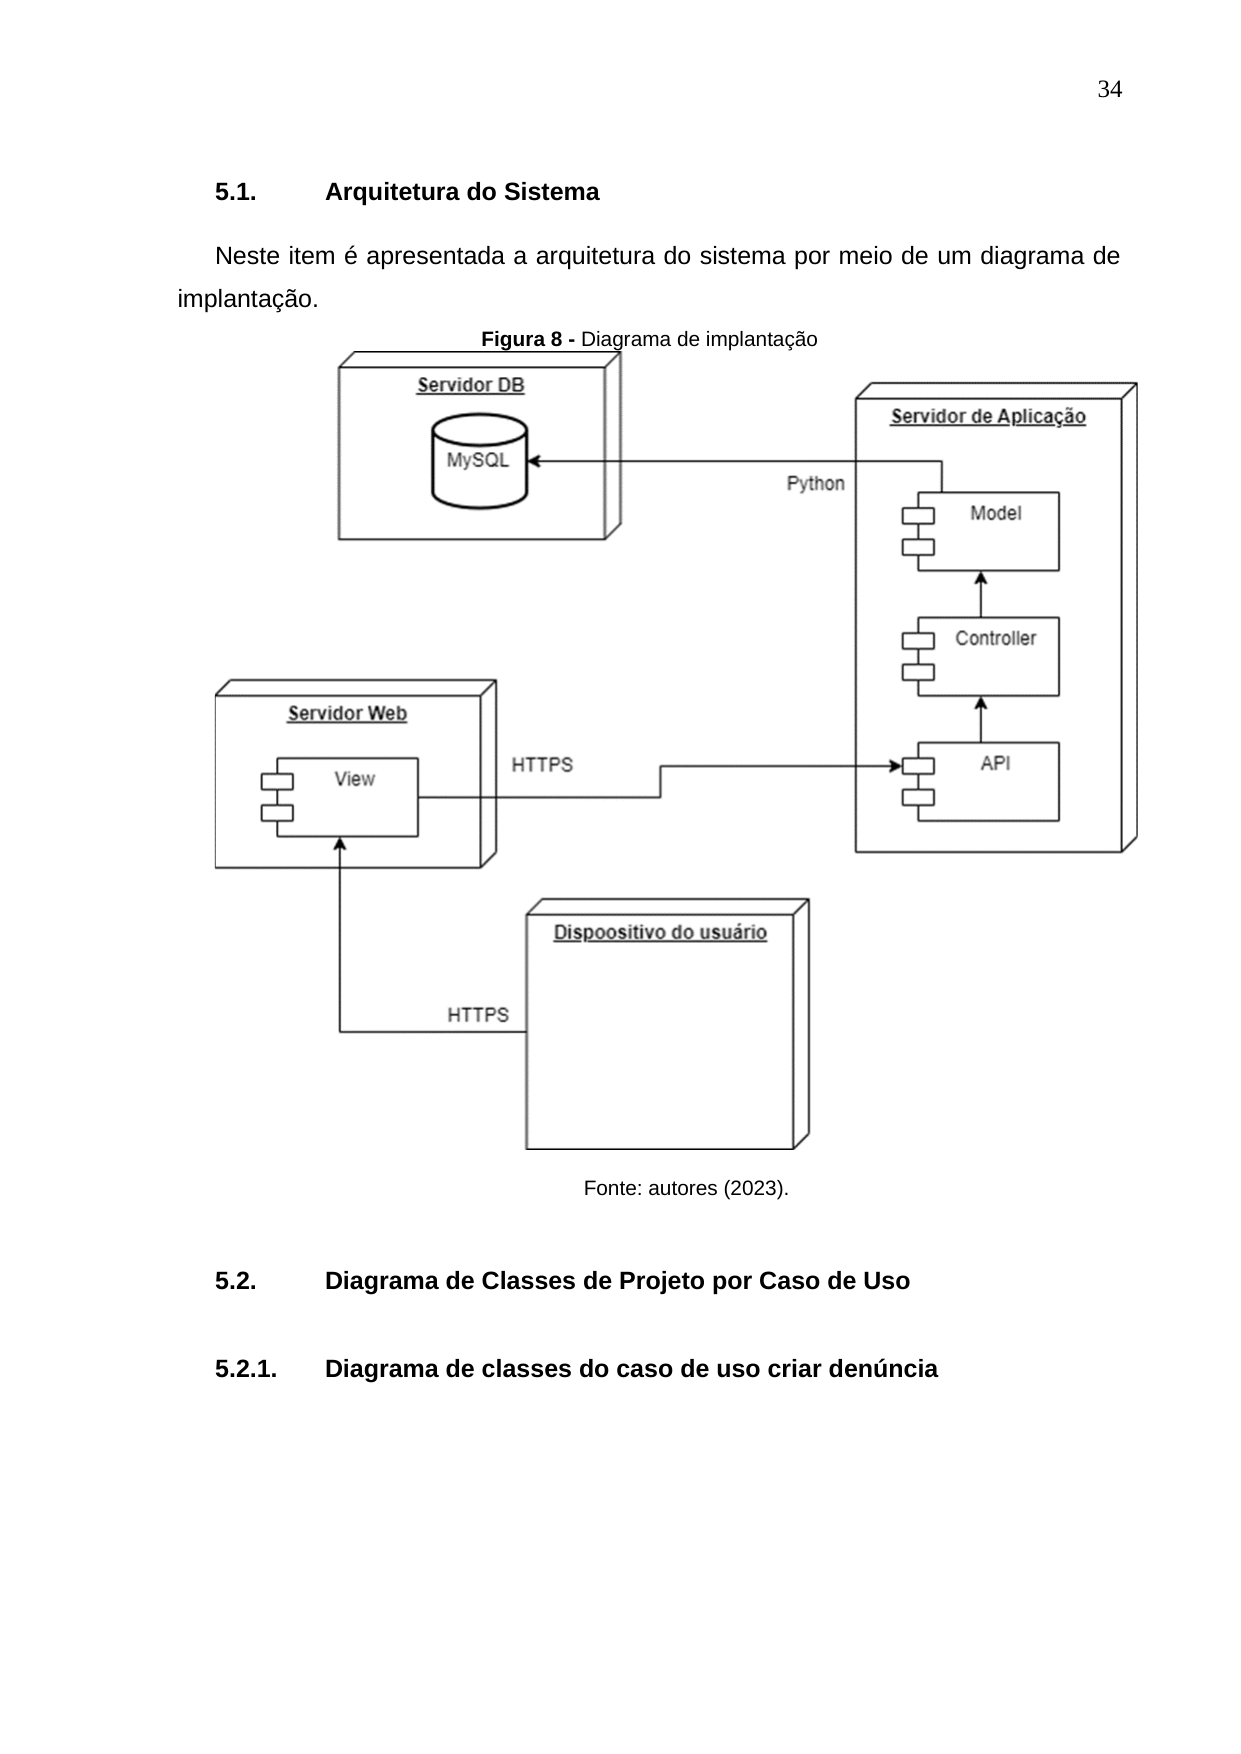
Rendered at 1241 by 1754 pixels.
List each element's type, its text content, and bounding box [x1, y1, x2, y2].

text Neste item é apresentada a arquitetura do sistema por meio de um diagrama de implantação. [177, 241, 1122, 313]
picture [214, 351, 1138, 1150]
subtitle Diagrama de classes do caso de uso criar denúncia [215, 1354, 1122, 1383]
subtitle Diagrama de Classes de Projeto por Caso de Uso [215, 1266, 1122, 1294]
text Fonte: autores (2023). [177, 1176, 1122, 1200]
subtitle Arquitetura do Sistema [215, 177, 1122, 206]
text Figura 8 - Diagrama de implantação [177, 327, 1122, 351]
